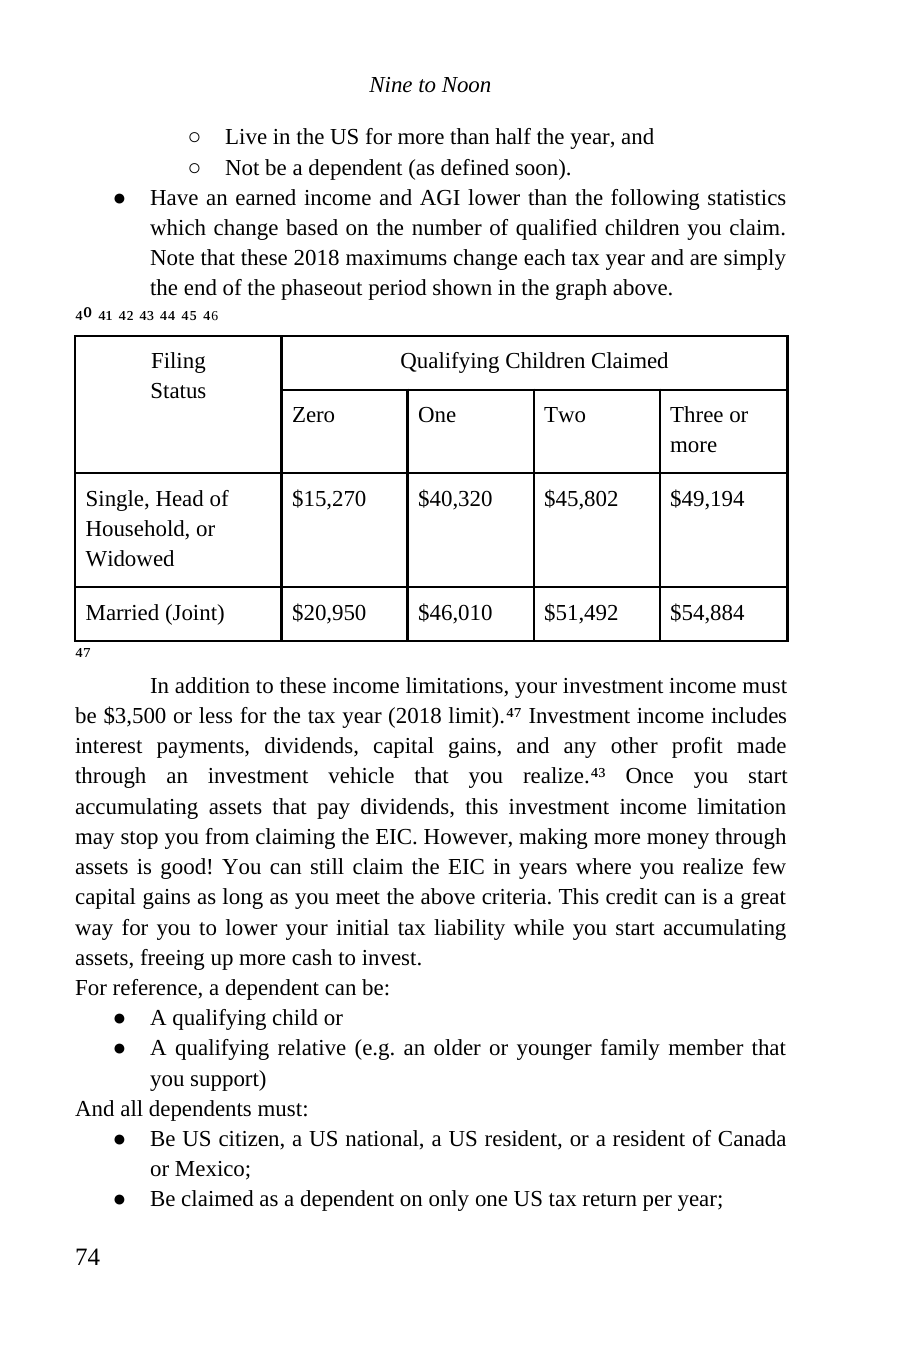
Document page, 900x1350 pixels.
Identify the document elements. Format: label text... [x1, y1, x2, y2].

text For reference, a dependent can be: [75, 974, 787, 1000]
table_cell One [409, 391, 533, 472]
text In addition to these income limitations, your investment income must be $3,500 or less for the tax year (2018 limit).⁴⁷ Investment income includes interest payments, dividends, capital gains, and any other profit made through an investment vehicle that you realize.⁴³ Once you start accumulating assets that pay dividends, this investment income limitation may stop you from claiming the EIC. However, making more money through assets is good! You can still claim the EIC in years where you realize few capital gains as long as you meet the above criteria. This credit can is a great way for you to lower your initial tax liability while you start accumulating assets, freeing up more cash to invest. [75, 672, 787, 970]
table_cell Three or more [661, 391, 786, 472]
list Live in the US for more than half the year, and [187, 123, 787, 150]
text And all dependents must: [75, 1095, 787, 1121]
table_cell Married (Joint) [76, 588, 280, 640]
table_cell $54,884 [661, 588, 786, 640]
table_cell $46,010 [409, 588, 533, 640]
table_cell Single, Head of Household, or Widowed [76, 474, 280, 586]
table_cell $45,802 [535, 474, 659, 586]
table_cell $40,320 [409, 474, 533, 586]
list A qualifying relative (e.g. an older or younger family member that you support) [112, 1034, 787, 1091]
list Be US citizen, a US national, a US resident, or a resident of Canada or Mexico; [112, 1125, 787, 1182]
list A qualifying child or [112, 1004, 787, 1031]
table_cell Zero [283, 391, 406, 472]
table_cell Two [535, 391, 659, 472]
list Not be a dependent (as defined soon). [187, 154, 787, 180]
text ⁴⁰ ⁴¹ ⁴² ⁴³ ⁴⁴ ⁴⁵ ⁴⁶ [75, 305, 787, 331]
table_cell $49,194 [661, 474, 786, 586]
table_cell $15,270 [283, 474, 406, 586]
table_cell $51,492 [535, 588, 659, 640]
table_cell $20,950 [283, 588, 406, 640]
table_header Filing Status [76, 337, 280, 472]
list Be claimed as a dependent on only one US tax return per year; [112, 1186, 787, 1212]
text ⁴⁷ [75, 642, 787, 668]
table_header Qualifying Children Claimed [283, 337, 786, 388]
list Have an earned income and AGI lower than the following statistics which change based on the number of qualified children you claim. Note that these 2018 maximums change each tax year and are simply the end of the phaseout period shown in the graph above. [112, 184, 787, 301]
